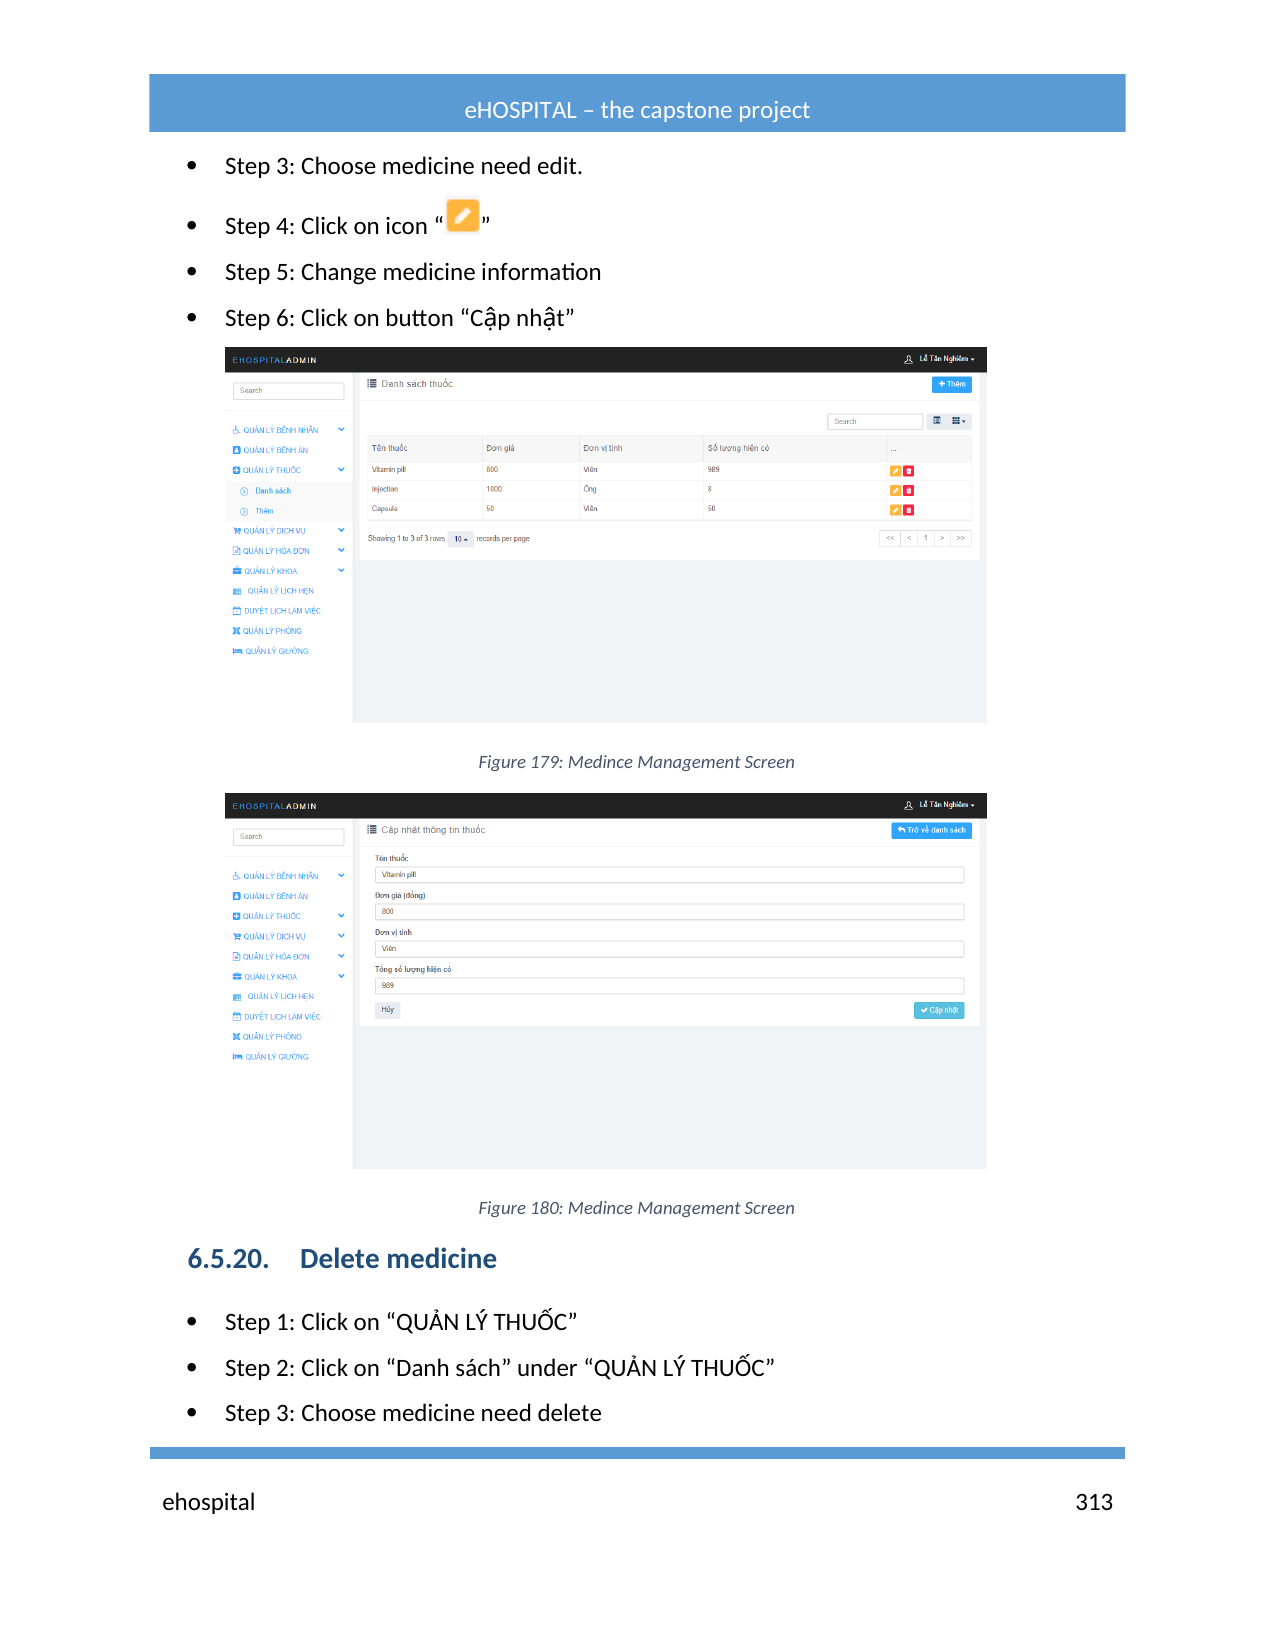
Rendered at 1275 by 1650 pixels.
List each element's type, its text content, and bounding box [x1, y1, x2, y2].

list Step 1: Click on “QUẢN LÝ THUỐC” [187, 1306, 1125, 1337]
picture [225, 347, 987, 723]
list Step 4: Click on icon “” [187, 196, 1125, 241]
text Figure 179: Medince Management Screen [150, 750, 1125, 773]
list Step 3: Choose medicine need delete [187, 1398, 1125, 1428]
list Step 3: Choose medicine need edit. [187, 150, 1125, 181]
subtitle Delete medicine [187, 1240, 1125, 1276]
picture [444, 195, 481, 235]
list Step 2: Click on “Danh sách” under “QUẢN LÝ THUỐC” [187, 1352, 1125, 1382]
list Step 5: Change medicine information [187, 256, 1125, 287]
text Figure 180: Medince Management Screen [150, 1196, 1125, 1219]
picture [225, 793, 987, 1169]
list Step 6: Click on button “Cập nhật” [187, 302, 1125, 332]
